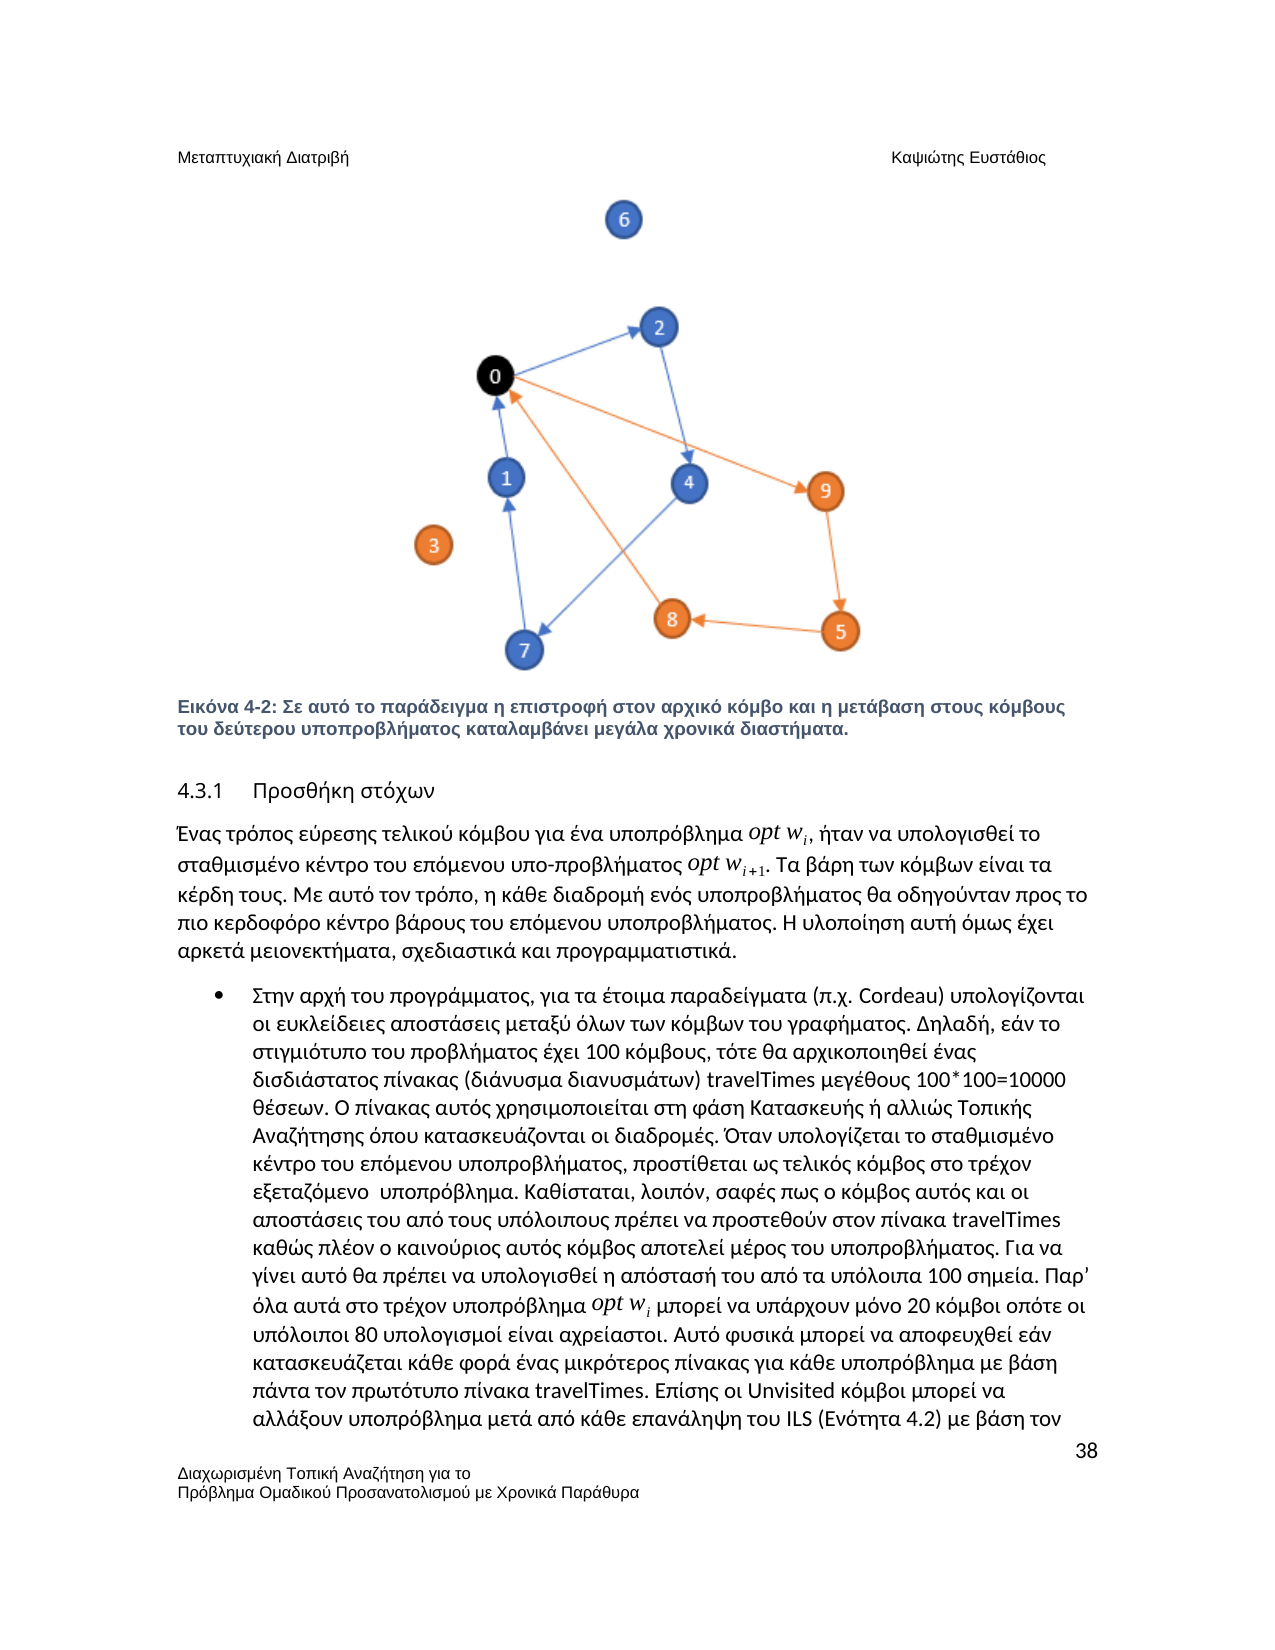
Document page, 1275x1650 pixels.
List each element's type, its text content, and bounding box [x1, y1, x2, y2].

subtitle Προσθήκη [177, 776, 1098, 805]
picture [402, 194, 873, 680]
text 4 [177, 696, 1098, 739]
text Ένας τρόπος εύρεσης τελικού κόμβου για υποπρόβλημα , ήταν να υπολογισθεί το του επόμενου υπο-προβλήματος . Τα βάρη των κόμβων είναι τα τους. Με αυτό τον τρόπο, η κάθε θα οδηγούνταν προς το πιο κερδοφόρο κέντρο βάρους του επόμενου προβλήματος. Η υλοποίηση αυτή όμως έχει αρκετά μειονεκτήματα, σχεδιαστικά και προγραμματιστικά. [177, 817, 1098, 964]
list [215, 981, 1098, 1432]
